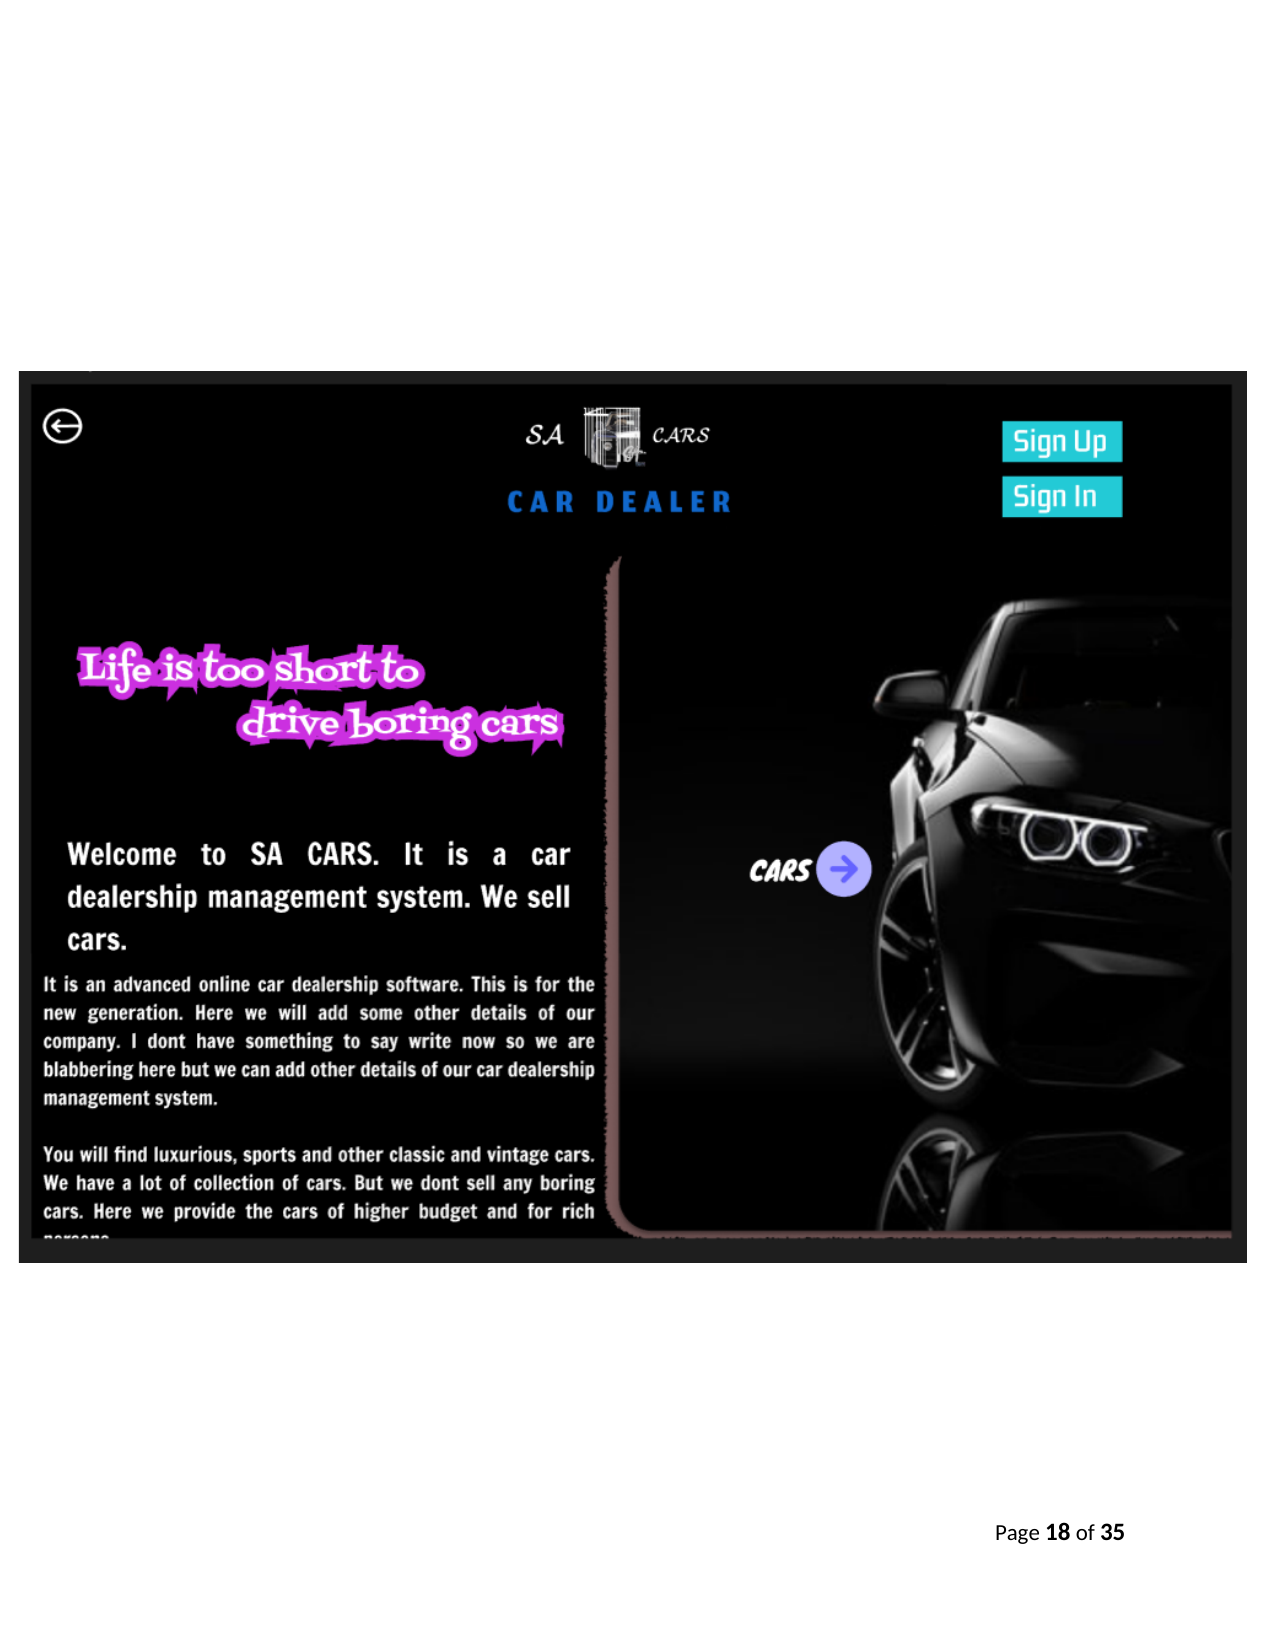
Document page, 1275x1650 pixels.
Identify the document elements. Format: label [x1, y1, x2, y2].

picture [18, 371, 1247, 1263]
